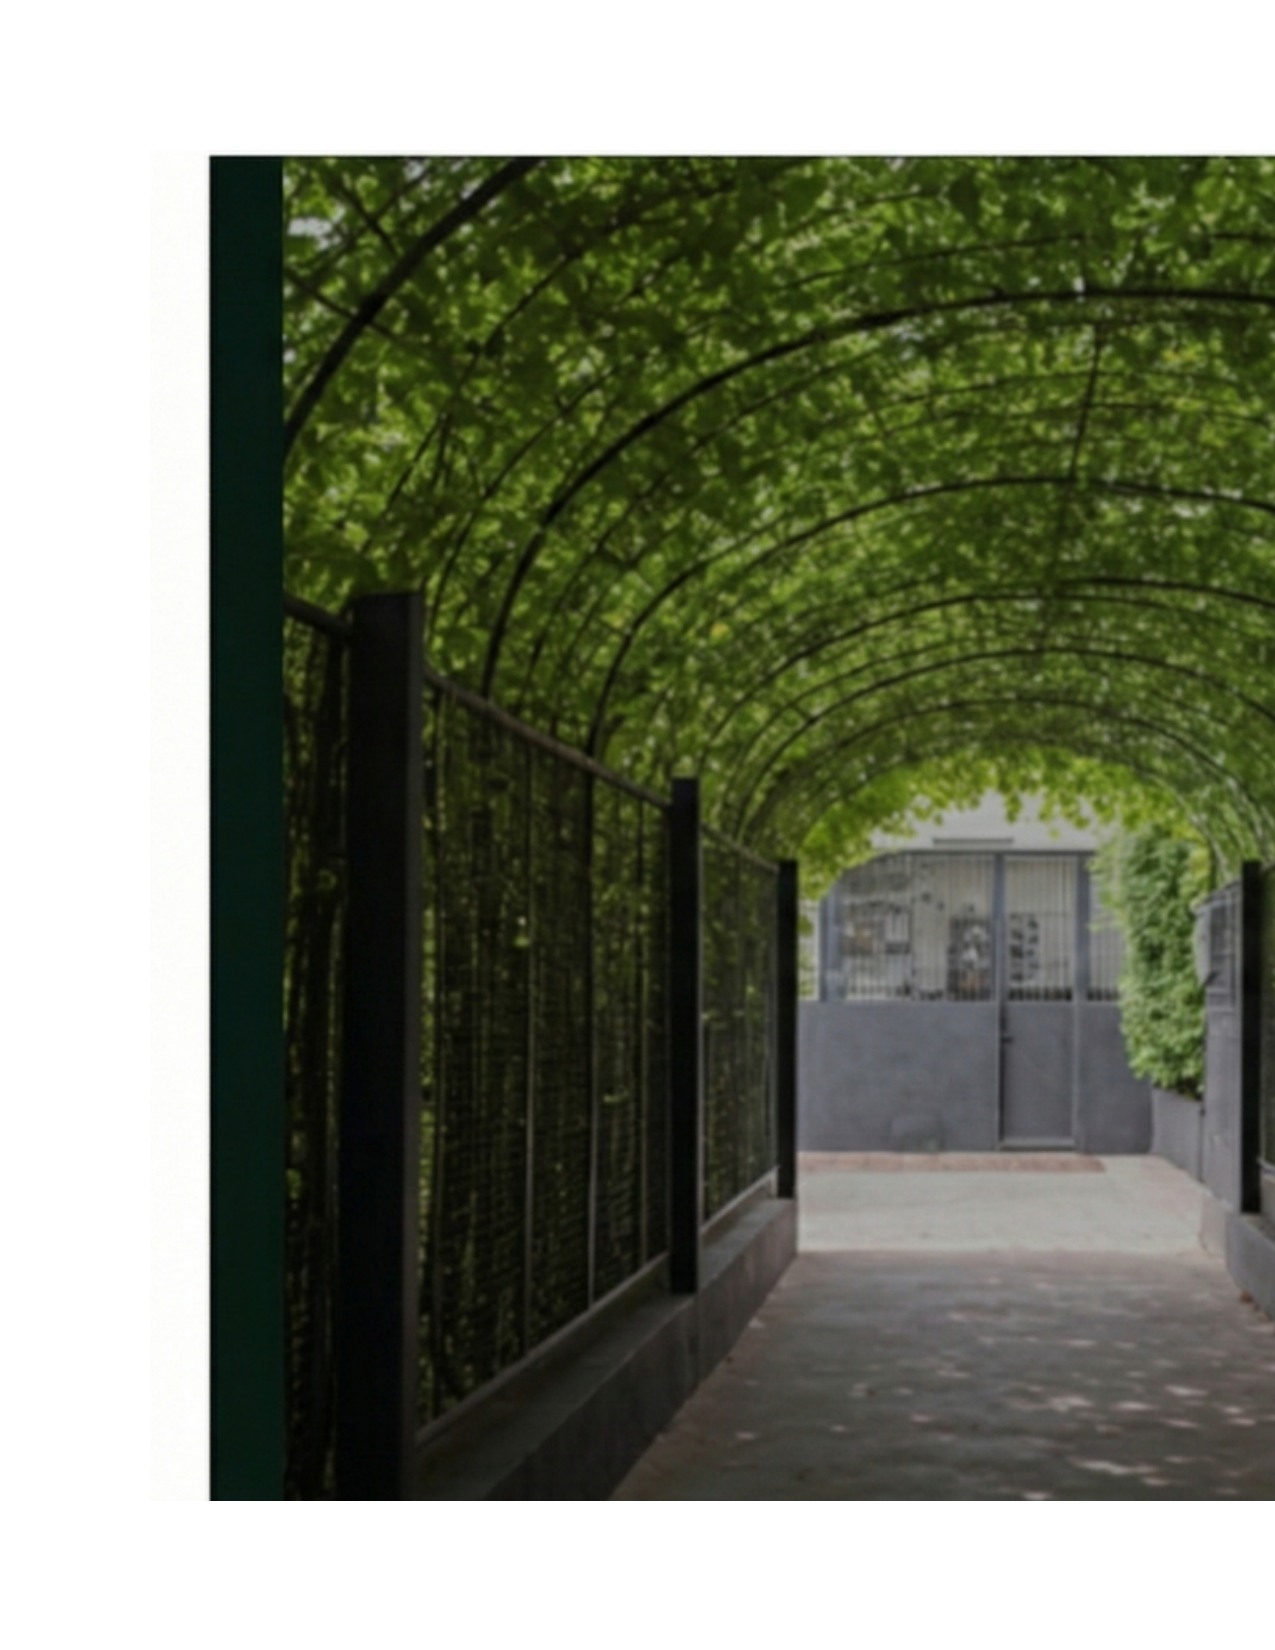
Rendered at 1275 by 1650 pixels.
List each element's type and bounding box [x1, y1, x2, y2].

picture [150, 150, 1275, 1501]
